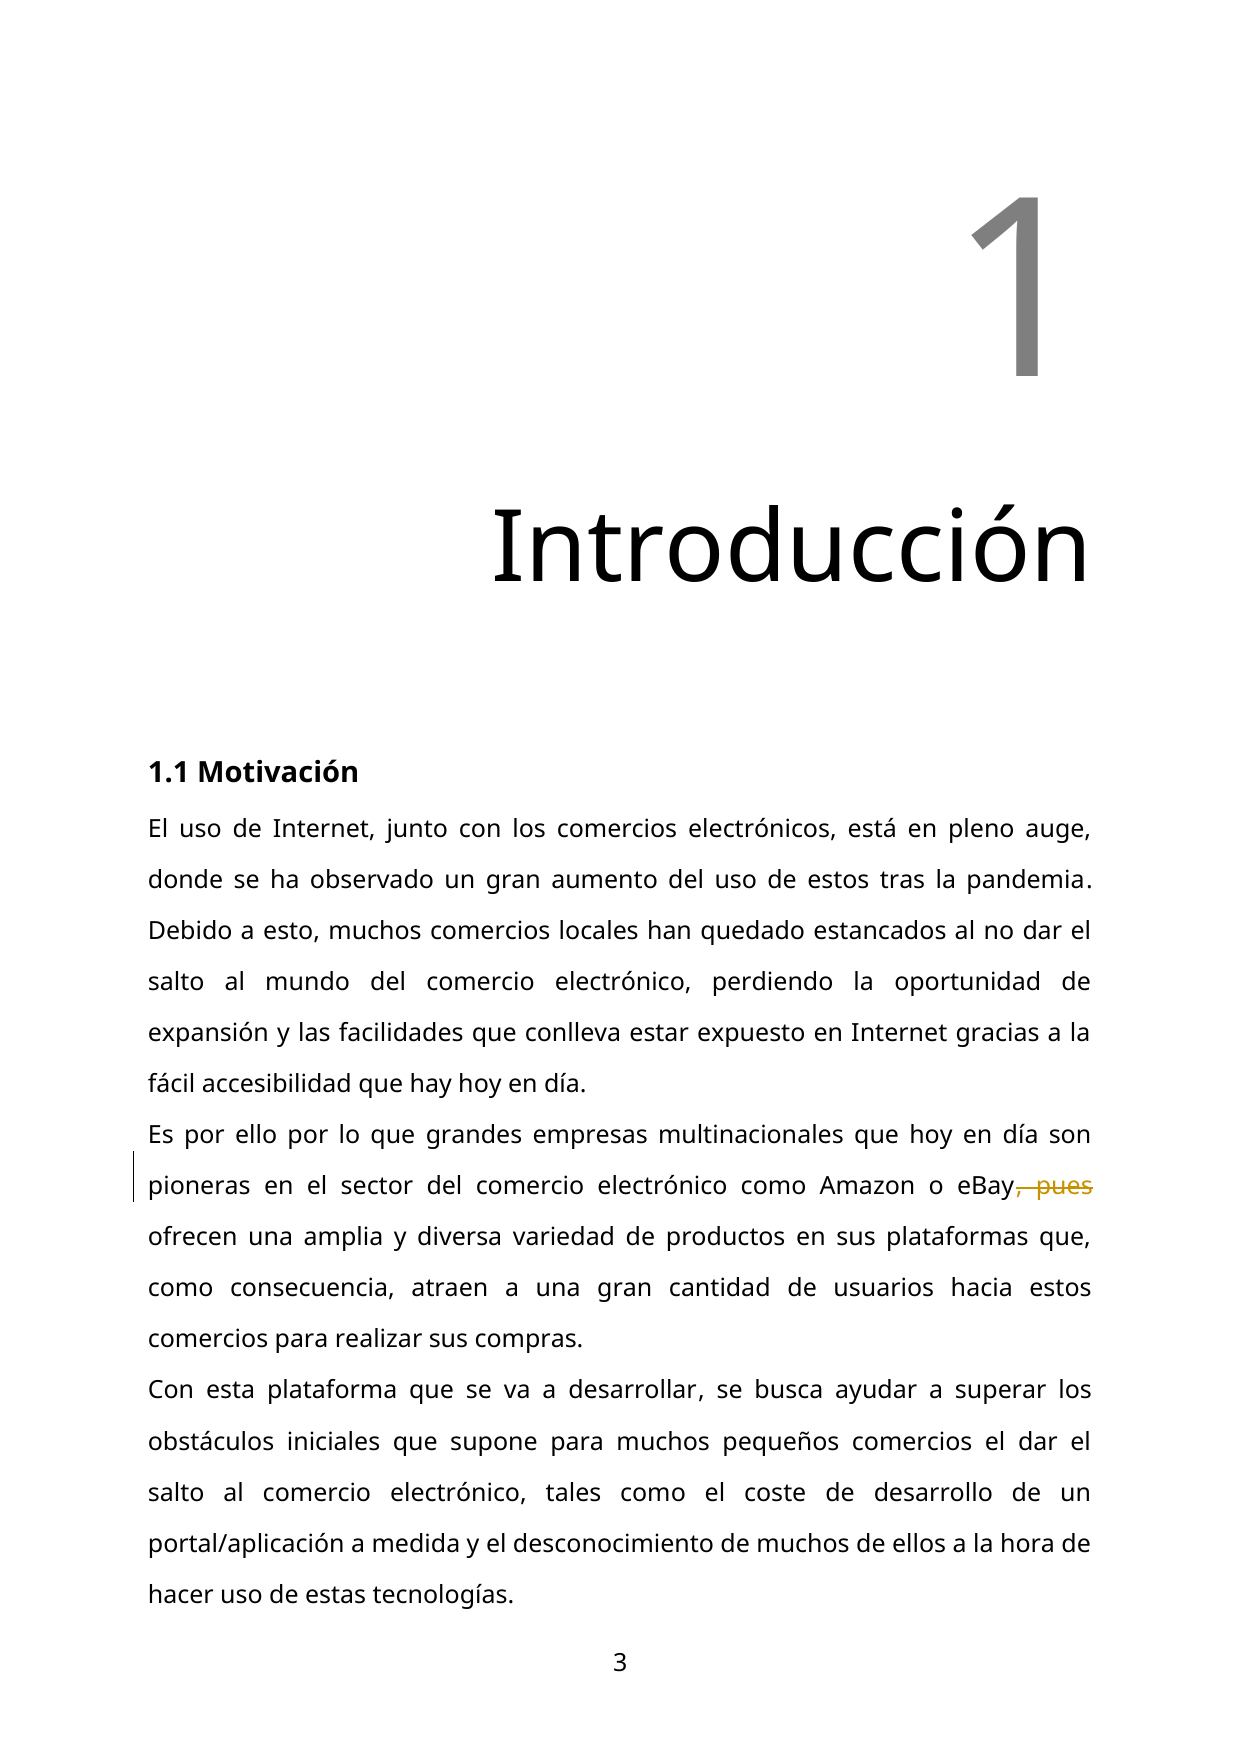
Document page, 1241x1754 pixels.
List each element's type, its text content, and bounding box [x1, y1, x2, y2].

text El uso de Internet, junto con los comercios electrónicos, está en pleno auge, donde se ha observado un gran aumento del uso de estos tras la pandemia. Debido a esto, muchos comercios locales han quedado estancados al no dar el salto al mundo del comercio electrónico, perdiendo la oportunidad de expansión y las facilidades que conlleva estar expuesto en Internet gracias a la fácil accesibilidad que hay hoy en día. [148, 811, 1092, 1100]
text 1.1 Motivación [148, 751, 1092, 791]
text Con esta plataforma que se va a desarrollar, se busca ayudar a superar los obstáculos iniciales que supone para muchos pequeños comercios el dar el salto al comercio electrónico, tales como el coste de desarrollo de un portal/aplicación a medida y el desconocimiento de muchos de ellos a la hora de hacer uso de estas tecnologías. [148, 1372, 1092, 1610]
text Introducción [148, 474, 1092, 747]
text Es por ello por lo que grandes empresas multinacionales que hoy en día son pioneras en el sector del comercio electrónico como Amazon o eBay ofrecen una amplia y diversa variedad de productos en sus plataformas que, como consecuencia, atraen a una gran cantidad de usuarios hacia estos comercios para realizar sus compras. [148, 1117, 1092, 1355]
text 1 [148, 109, 1092, 449]
